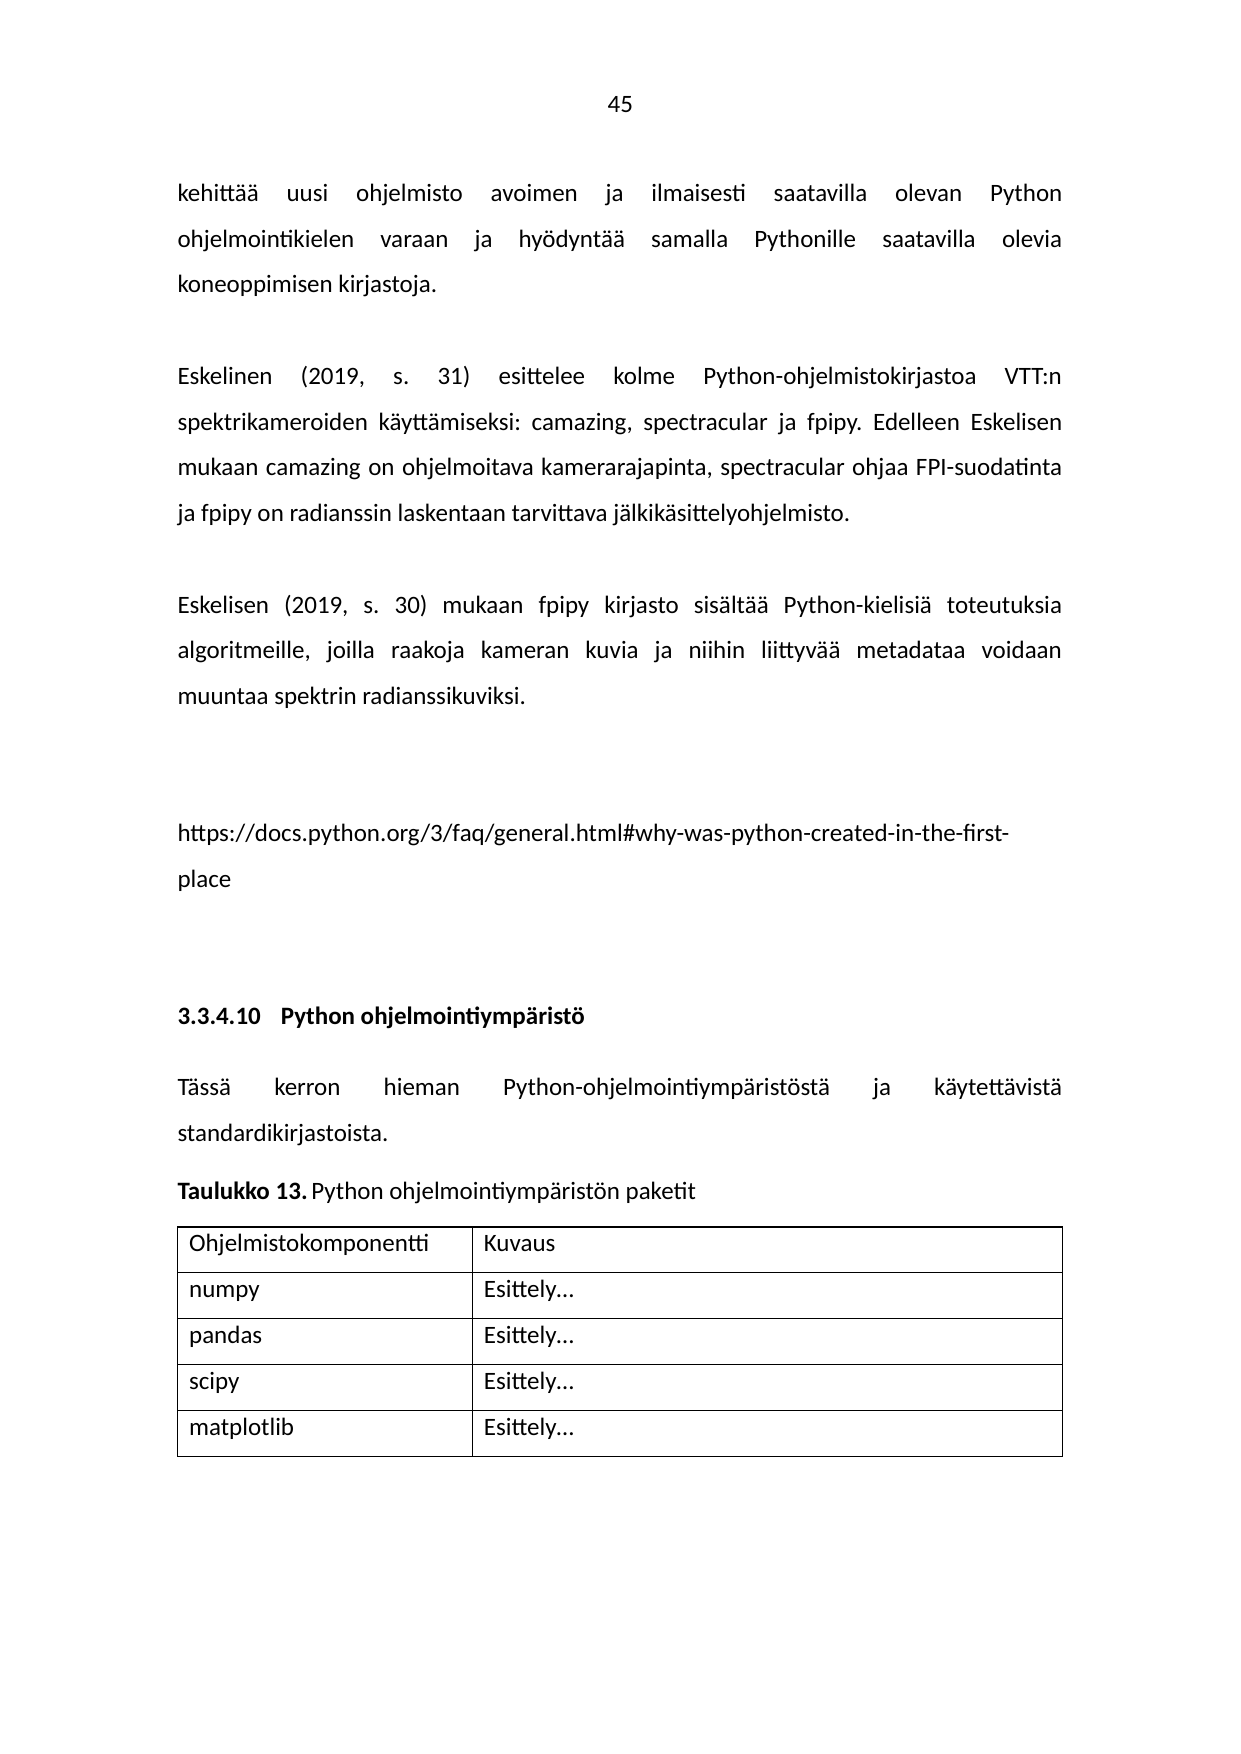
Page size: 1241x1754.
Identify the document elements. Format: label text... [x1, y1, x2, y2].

text Eskelisen (2019, s. 30) mukaan fpipy kirjasto sisältää Python-kielisiä toteutuksia algoritmeille, joilla raakoja kameran kuvia ja niihin liittyvää metadataa voidaan muuntaa spektrin radianssikuviksi. [177, 589, 1063, 711]
table_cell Esittely… [473, 1319, 1062, 1364]
table_header Kuvaus [473, 1228, 1062, 1272]
subtitle Python ohjelmointiympäristö [177, 1000, 1063, 1031]
text Eskelinen (2019, s. 31) esittelee kolme Python-ohjelmistokirjastoa VTT:n spektrikameroiden käyttämiseksi: camazing, spectracular ja fpipy. Edelleen Eskelisen mukaan camazing on ohjelmoitava kamerarajapinta, spectracular ohjaa FPI-suodatinta ja fpipy on radianssin laskentaan tarvittava jälkikäsittelyohjelmisto. [177, 360, 1063, 528]
table_cell pandas [178, 1319, 472, 1364]
table_cell Esittely… [473, 1411, 1062, 1456]
text Taulukko 13. Python ohjelmointiympäristön paketit [177, 1175, 1063, 1206]
table_cell Esittely… [473, 1273, 1062, 1318]
text https://docs.python.org/3/faq/general.html#why-was-python-created-in-the-first-place [177, 817, 1063, 894]
text Tässä kerron hieman Python-ohjelmointiympäristöstä ja käytettävistä standardikirjastoista. [177, 1071, 1063, 1147]
table_cell numpy [178, 1273, 472, 1318]
table_cell matplotlib [178, 1411, 472, 1456]
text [177, 177, 1063, 299]
table_header Ohjelmistokomponentti [178, 1228, 472, 1272]
table_cell scipy [178, 1365, 472, 1410]
table_cell Esittely… [473, 1365, 1062, 1410]
